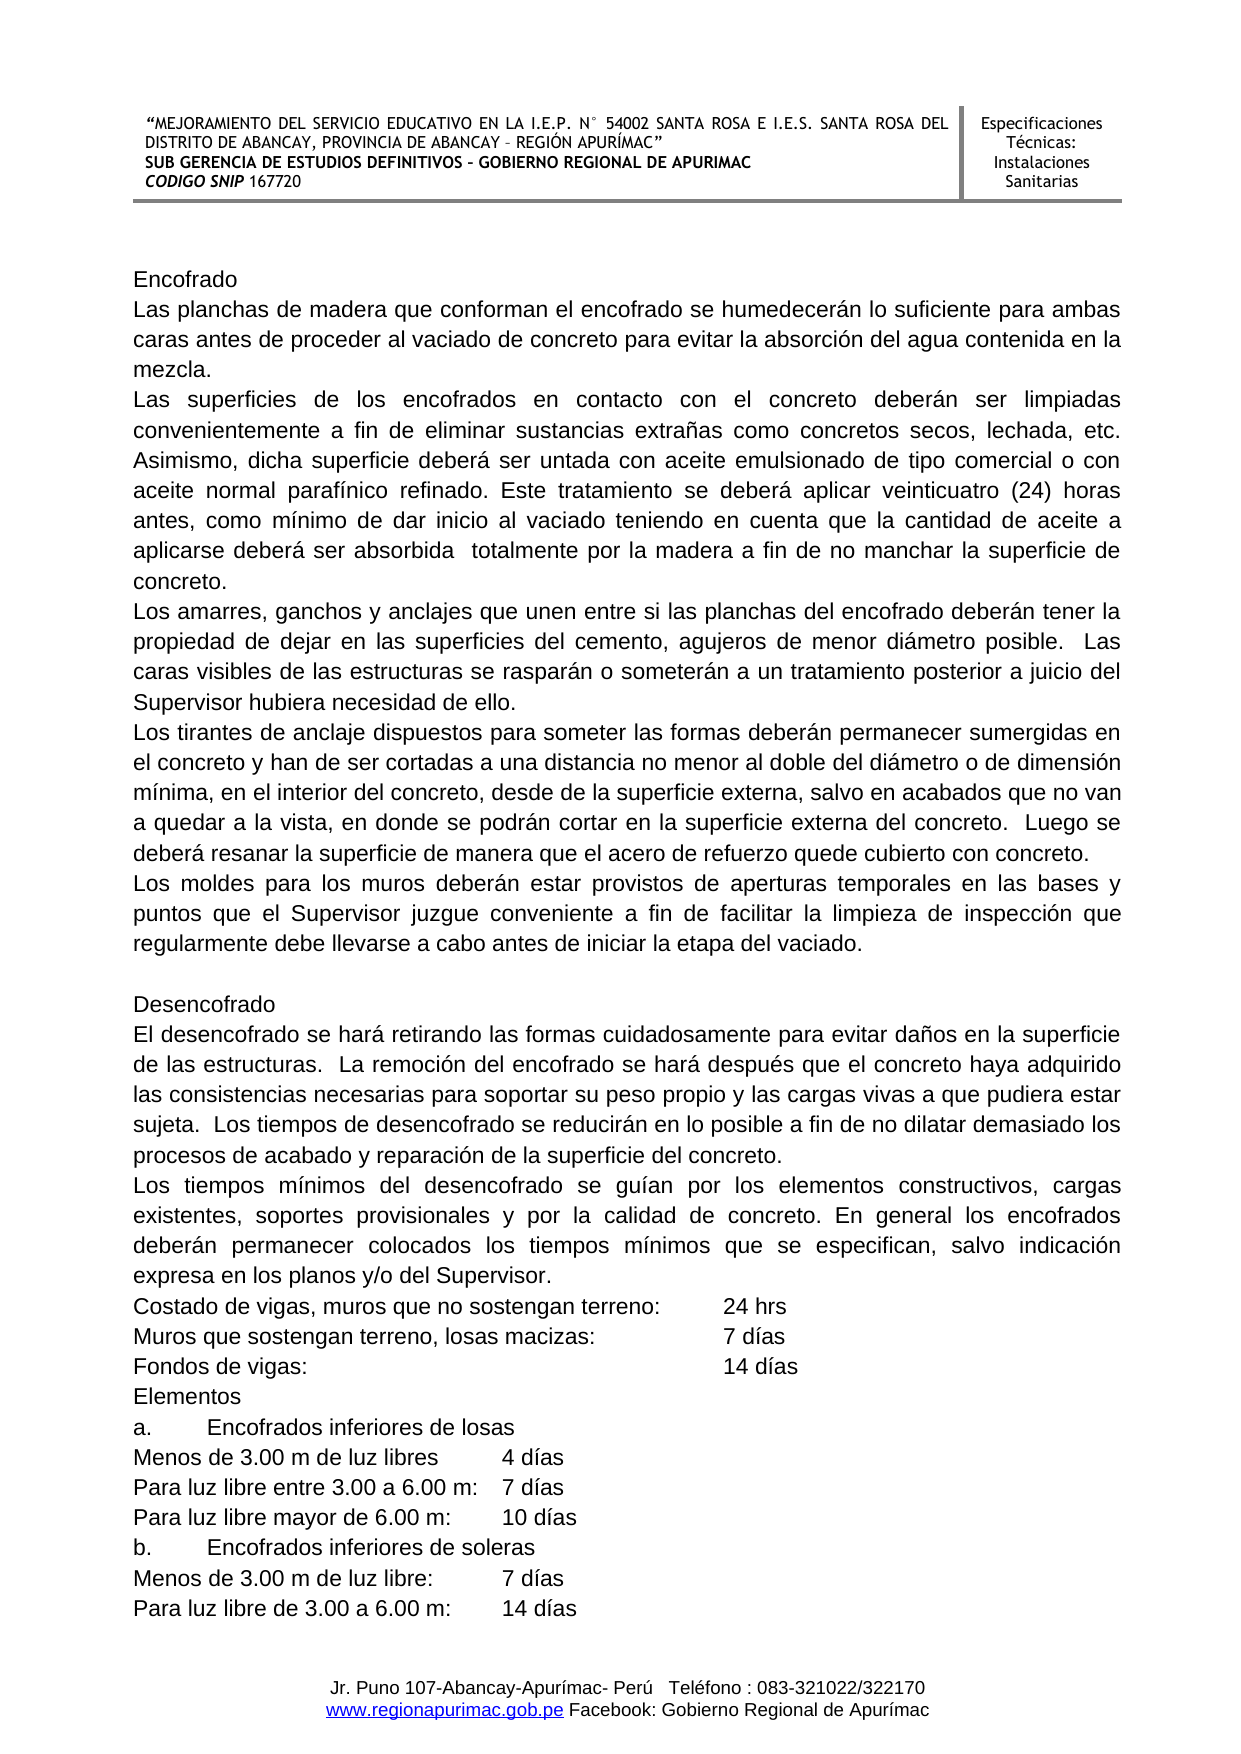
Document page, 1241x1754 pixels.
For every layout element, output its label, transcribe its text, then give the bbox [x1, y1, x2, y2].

text Menos de 3.00 m de luz libres 4 días [133, 1444, 1122, 1470]
text Elementos [133, 1383, 1122, 1409]
text Costado de vigas, muros que no sostengan terreno: 24 hrs [133, 1293, 1122, 1319]
text Encofrado [133, 266, 1122, 292]
text Las planchas de madera que conforman el encofrado se humedecerán lo suficiente para ambas caras antes de proceder al vaciado de concreto para evitar la absorción del agua contenida en la mezcla. [133, 296, 1122, 382]
text Los moldes para los muros deberán estar provistos de aperturas temporales en las bases y puntos que el Supervisor juzgue conveniente a fin de facilitar la limpieza de inspección que regularmente debe llevarse a cabo antes de iniciar la etapa del vaciado. [133, 870, 1122, 956]
text Los tirantes de anclaje dispuestos para someter las formas deberán permanecer sumergidas en el concreto y han de ser cortadas a una distancia no menor al doble del diámetro o de dimensión mínima, en el interior del concreto, desde de la superficie externa, salvo en acabados que no van a quedar a la vista, en donde se podrán cortar en la superficie externa del concreto. Luego se deberá resanar la superficie de manera que el acero de refuerzo quede cubierto con concreto. [133, 719, 1122, 866]
text Para luz libre mayor de 6.00 m: 10 días [133, 1504, 1122, 1530]
text Para luz libre de 3.00 a 6.00 m: 14 días [133, 1595, 1122, 1621]
text Las superficies de los encofrados en contacto con el concreto deberán ser limpiadas convenientemente a fin de eliminar sustancias extrañas como concretos secos, lechada, etc. Asimismo, dicha superficie deberá ser untada con aceite emulsionado de tipo comercial o con aceite normal parafínico refinado. Este tratamiento se deberá aplicar veinticuatro (24) horas antes, como mínimo de dar inicio al vaciado teniendo en cuenta que la cantidad de aceite a aplicarse deberá ser absorbida totalmente por la madera a fin de no manchar la superficie de concreto. [133, 386, 1122, 594]
text El desencofrado se hará retirando las formas cuidadosamente para evitar daños en la superficie de las estructuras. La remoción del encofrado se hará después que el concreto haya adquirido las consistencias necesarias para soportar su peso propio y las cargas vivas a que pudiera estar sujeta. Los tiempos de desencofrado se reducirán en lo posible a fin de no dilatar demasiado los procesos de acabado y reparación de la superficie del concreto. [133, 1021, 1122, 1168]
text b. Encofrados inferiores de soleras [133, 1534, 1122, 1561]
text a. Encofrados inferiores de losas [133, 1413, 1122, 1440]
text Los tiempos mínimos del desencofrado se guían por los elementos constructivos, cargas existentes, soportes provisionales y por la calidad de concreto. En general los encofrados deberán permanecer colocados los tiempos mínimos que se especifican, salvo indicación expresa en los planos y/o del Supervisor. [133, 1172, 1122, 1289]
text Los amarres, ganchos y anclajes que unen entre si las planchas del encofrado deberán tener la propiedad de dejar en las superficies del cemento, agujeros de menor diámetro posible. Las caras visibles de las estructuras se rasparán o someterán a un tratamiento posterior a juicio del Supervisor hubiera necesidad de ello. [133, 598, 1122, 715]
text Fondos de vigas: 14 días [133, 1353, 1122, 1379]
text Muros que sostengan terreno, losas macizas: 7 días [133, 1323, 1122, 1349]
text Para luz libre entre 3.00 a 6.00 m: 7 días [133, 1474, 1122, 1500]
text Menos de 3.00 m de luz libre: 7 días [133, 1564, 1122, 1591]
text Desencofrado [133, 991, 1122, 1017]
